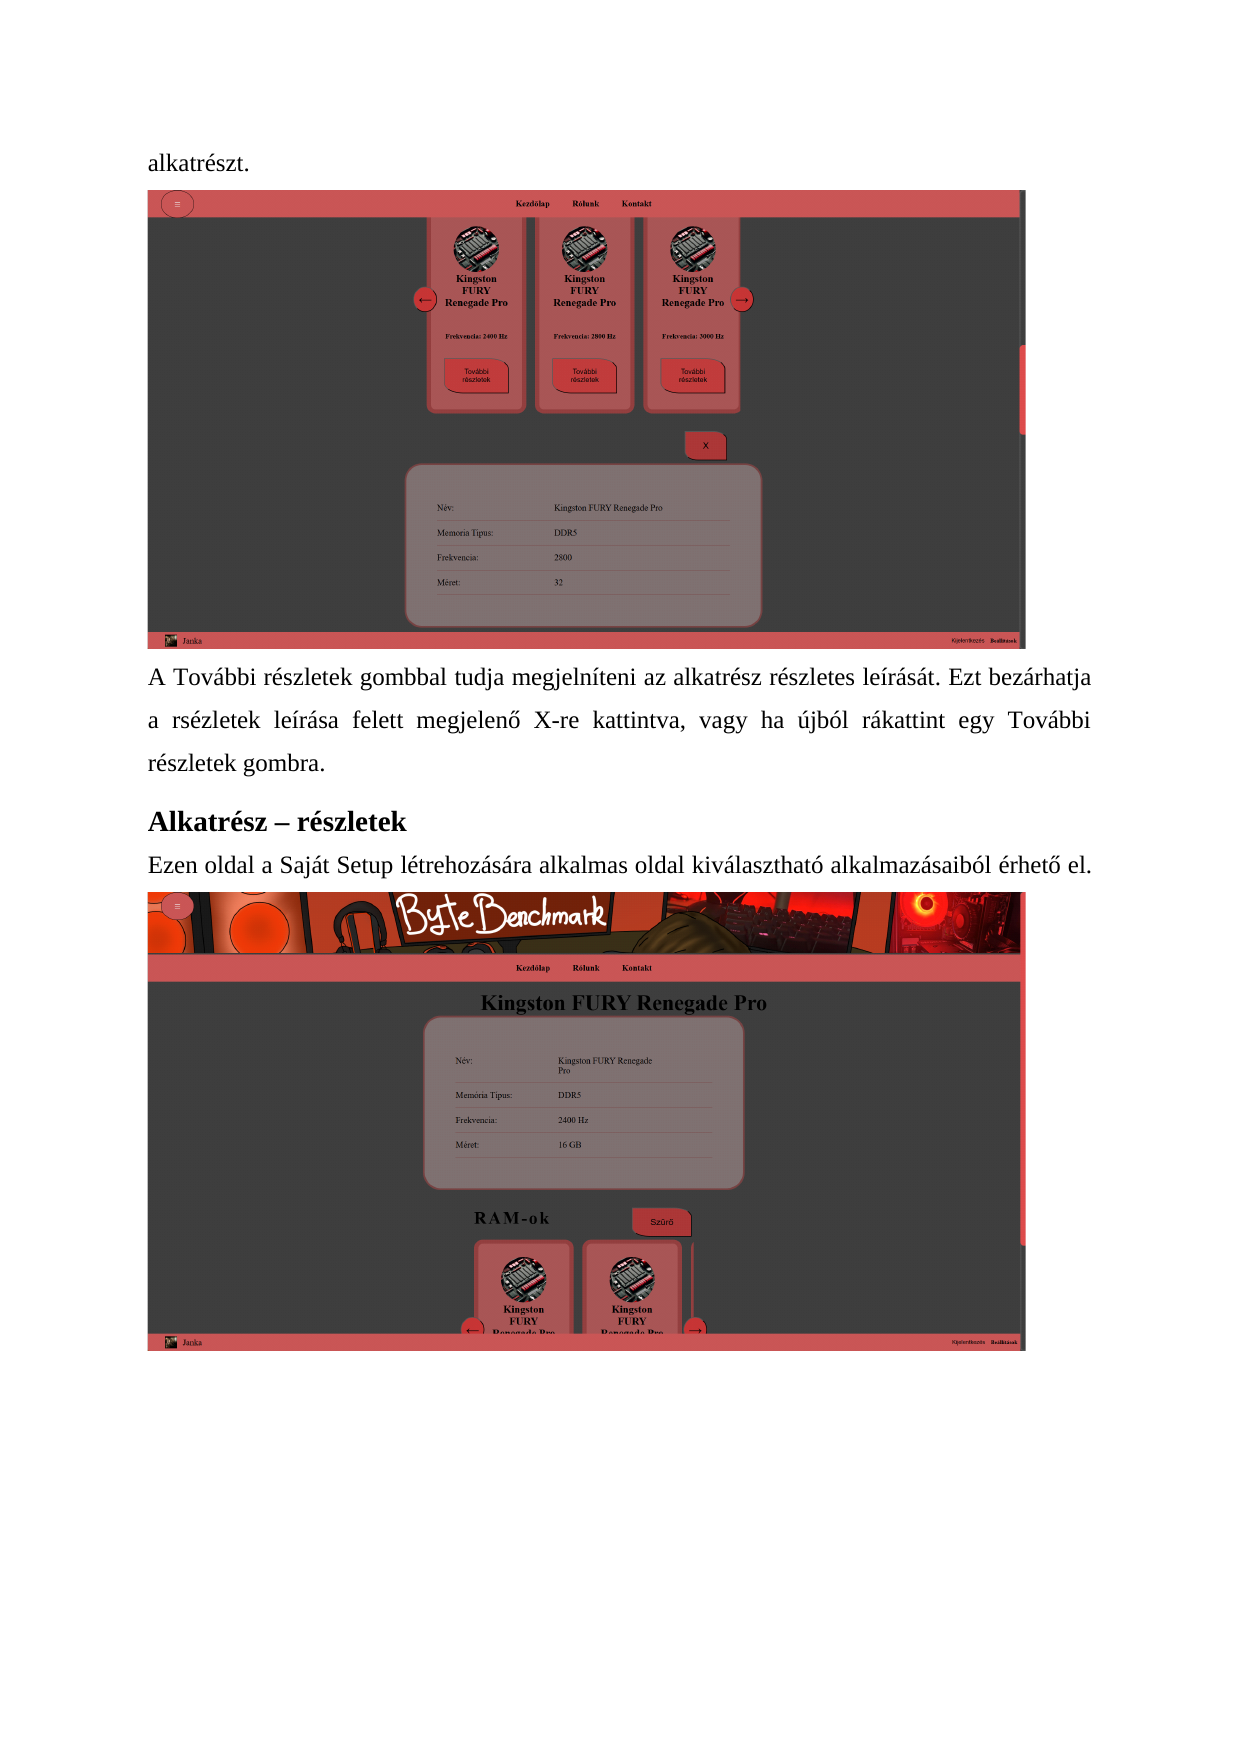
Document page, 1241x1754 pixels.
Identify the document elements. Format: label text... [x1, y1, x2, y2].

text A További részletek gombbal tudja megjelníteni az alkatrész részletes leírását. Ezt bezárhatja a rsézletek leírása felett megjelenő X-re kattintva, vagy ha újból rákattint egy További részletek gombra. [148, 662, 1093, 777]
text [148, 148, 1093, 648]
picture [147, 892, 1026, 1351]
picture [147, 190, 1026, 649]
text Alkatrész – részletek [148, 804, 1093, 837]
